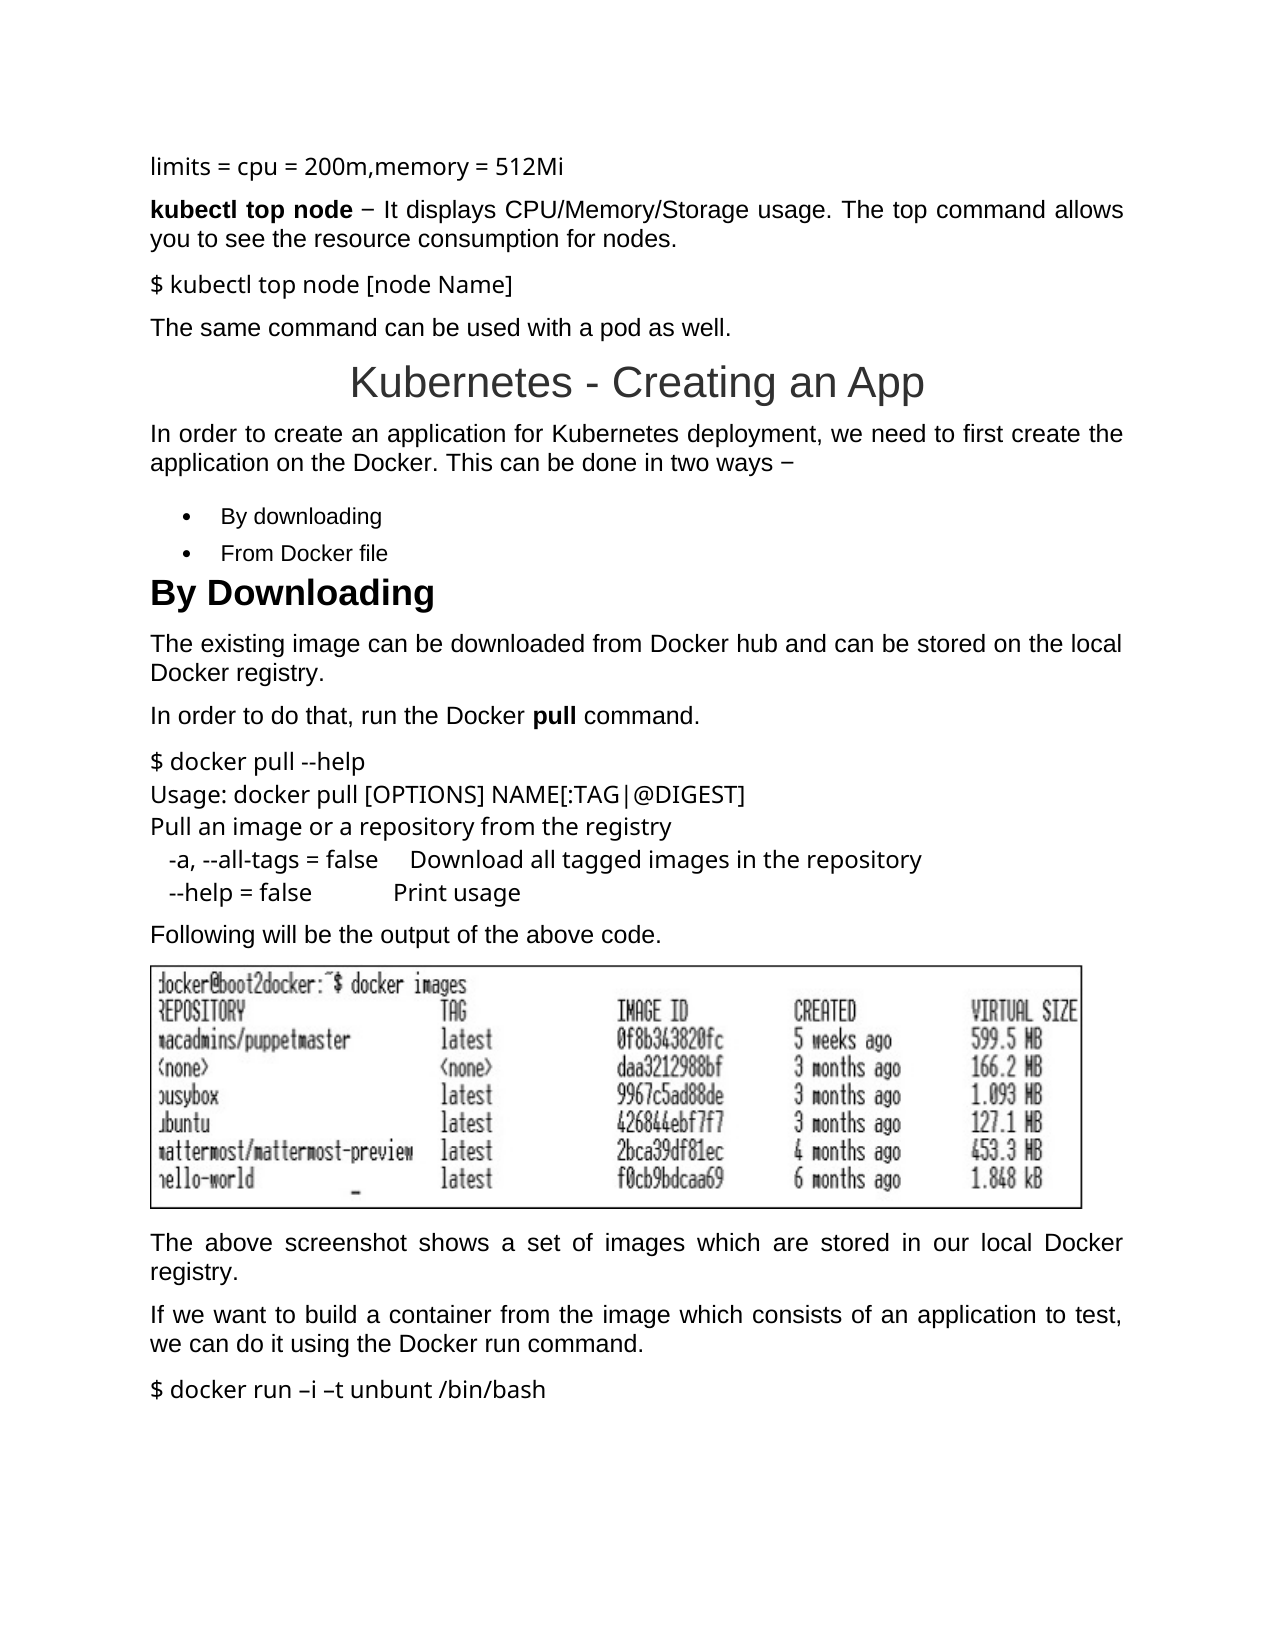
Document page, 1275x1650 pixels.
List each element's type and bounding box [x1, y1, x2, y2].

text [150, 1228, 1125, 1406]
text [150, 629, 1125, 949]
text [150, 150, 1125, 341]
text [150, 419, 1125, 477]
picture [150, 964, 1084, 1209]
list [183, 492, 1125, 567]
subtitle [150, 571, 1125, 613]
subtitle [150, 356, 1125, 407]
